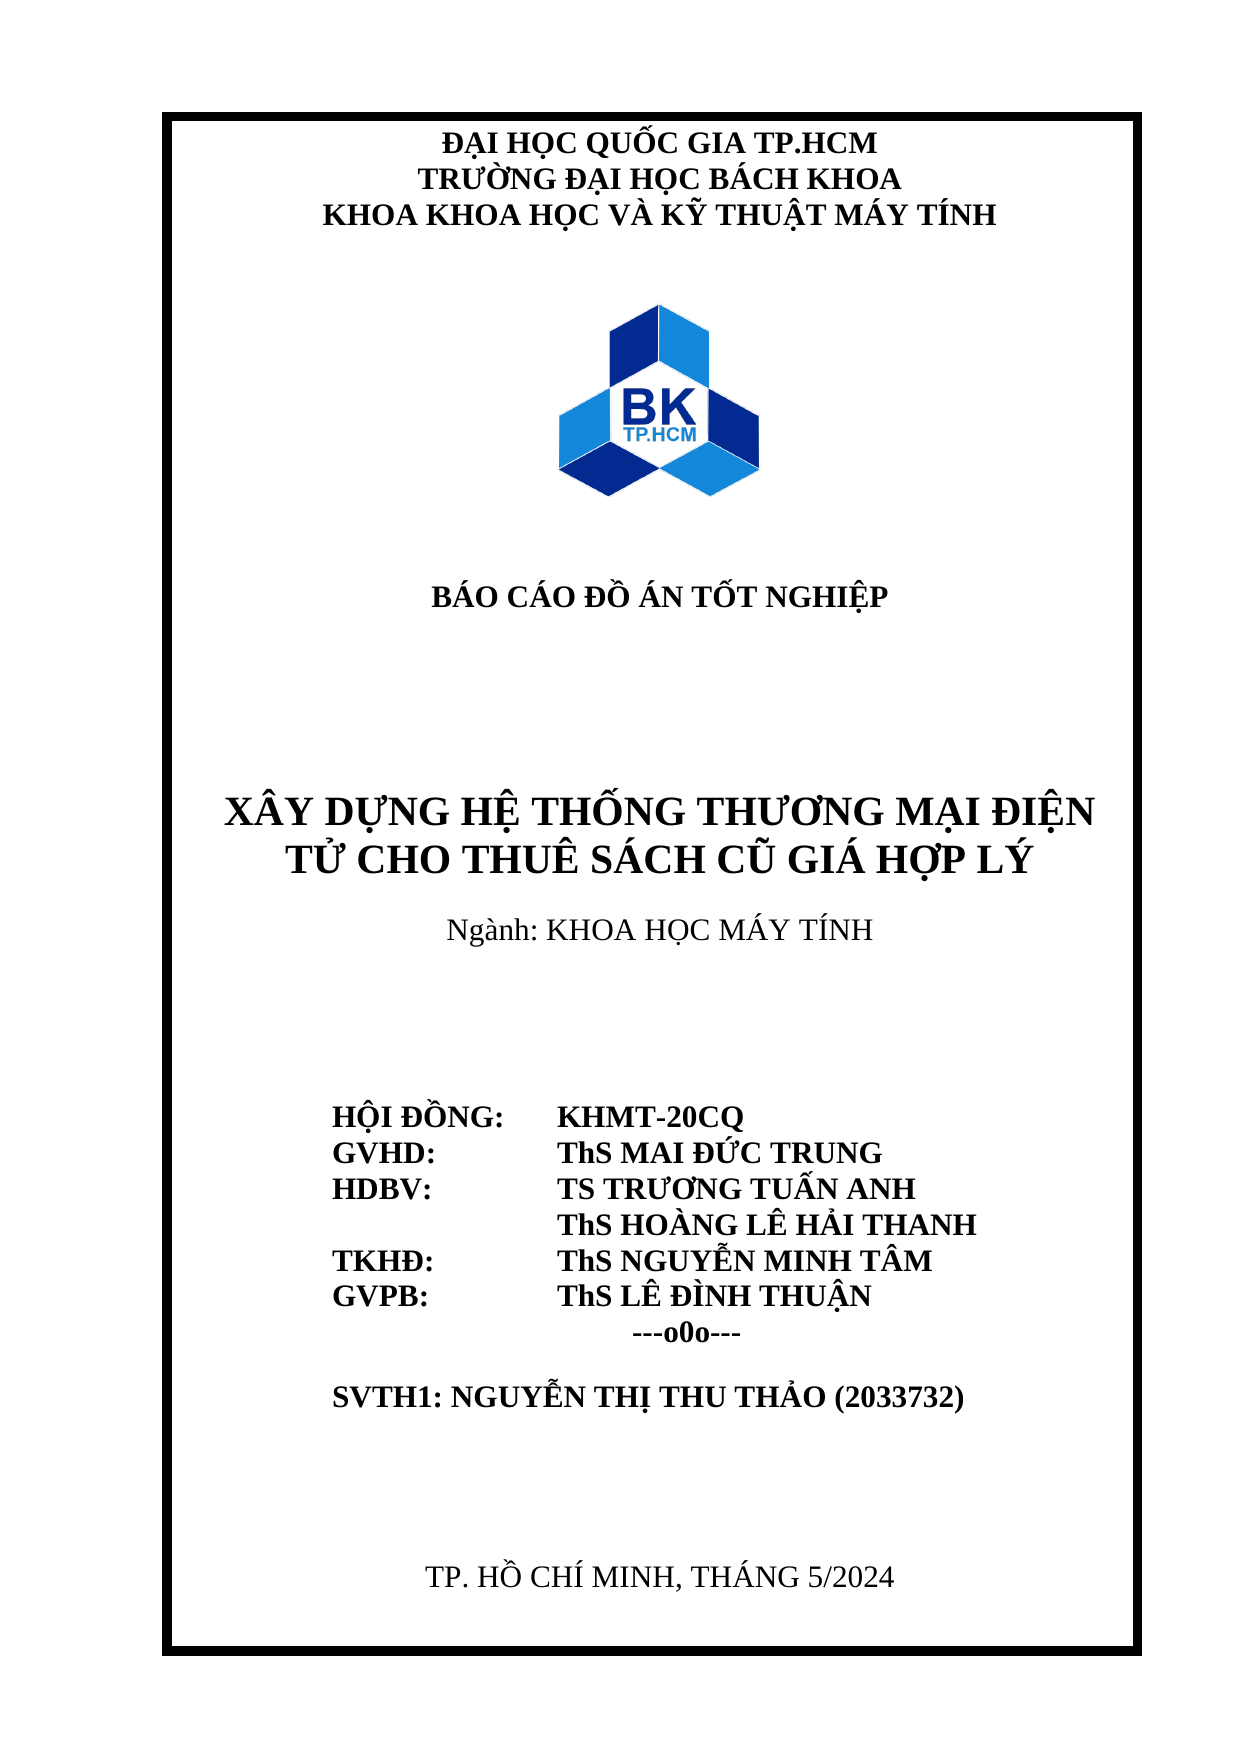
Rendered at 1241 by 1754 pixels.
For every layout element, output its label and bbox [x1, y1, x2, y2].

picture [526, 289, 793, 543]
